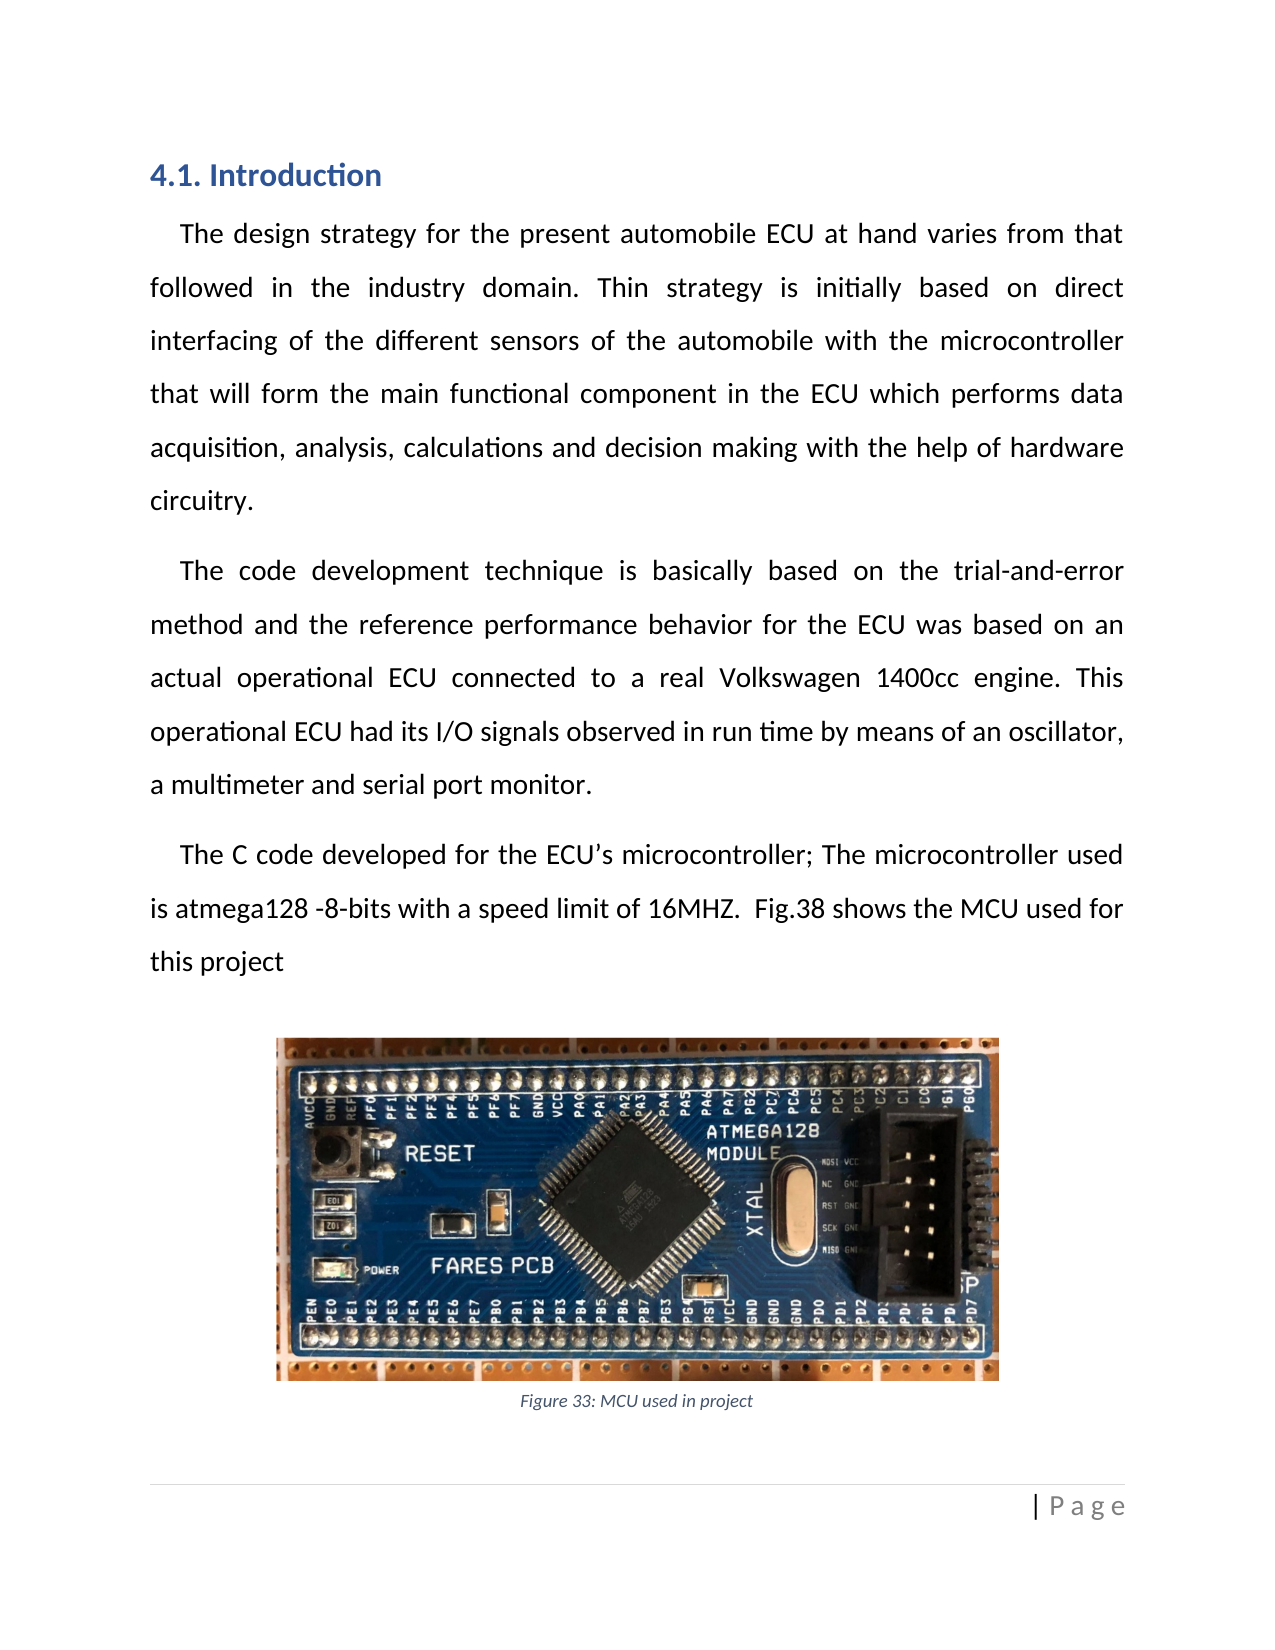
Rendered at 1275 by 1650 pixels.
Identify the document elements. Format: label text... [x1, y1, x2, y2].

text The code development technique is basically based on the trial-and-error method and the reference performance behavior for the ECU was based on an actual operational ECU connected to a real Volkswagen 1400cc engine. This operational ECU had its I/O signals observed in run time by means of an oscillator, a multimeter and serial port monitor. [150, 552, 1125, 802]
picture [277, 1038, 998, 1381]
subtitle 4.1. Introduction [150, 154, 1125, 195]
text The C code developed for the ECU’s microcontroller; The microcontroller used is atmega128 -8-bits with a speed limit of 16MHZ. Fig.38 shows the MCU used for this project [150, 836, 1125, 979]
text The design strategy for the present automobile ECU at hand varies from that followed in the industry domain. Thin strategy is initially based on direct interfacing of the different sensors of the automobile with the microcontroller that will form the main functional component in the ECU which performs data acquisition, analysis, calculations and decision making with the help of hardware circuitry. [150, 215, 1125, 518]
